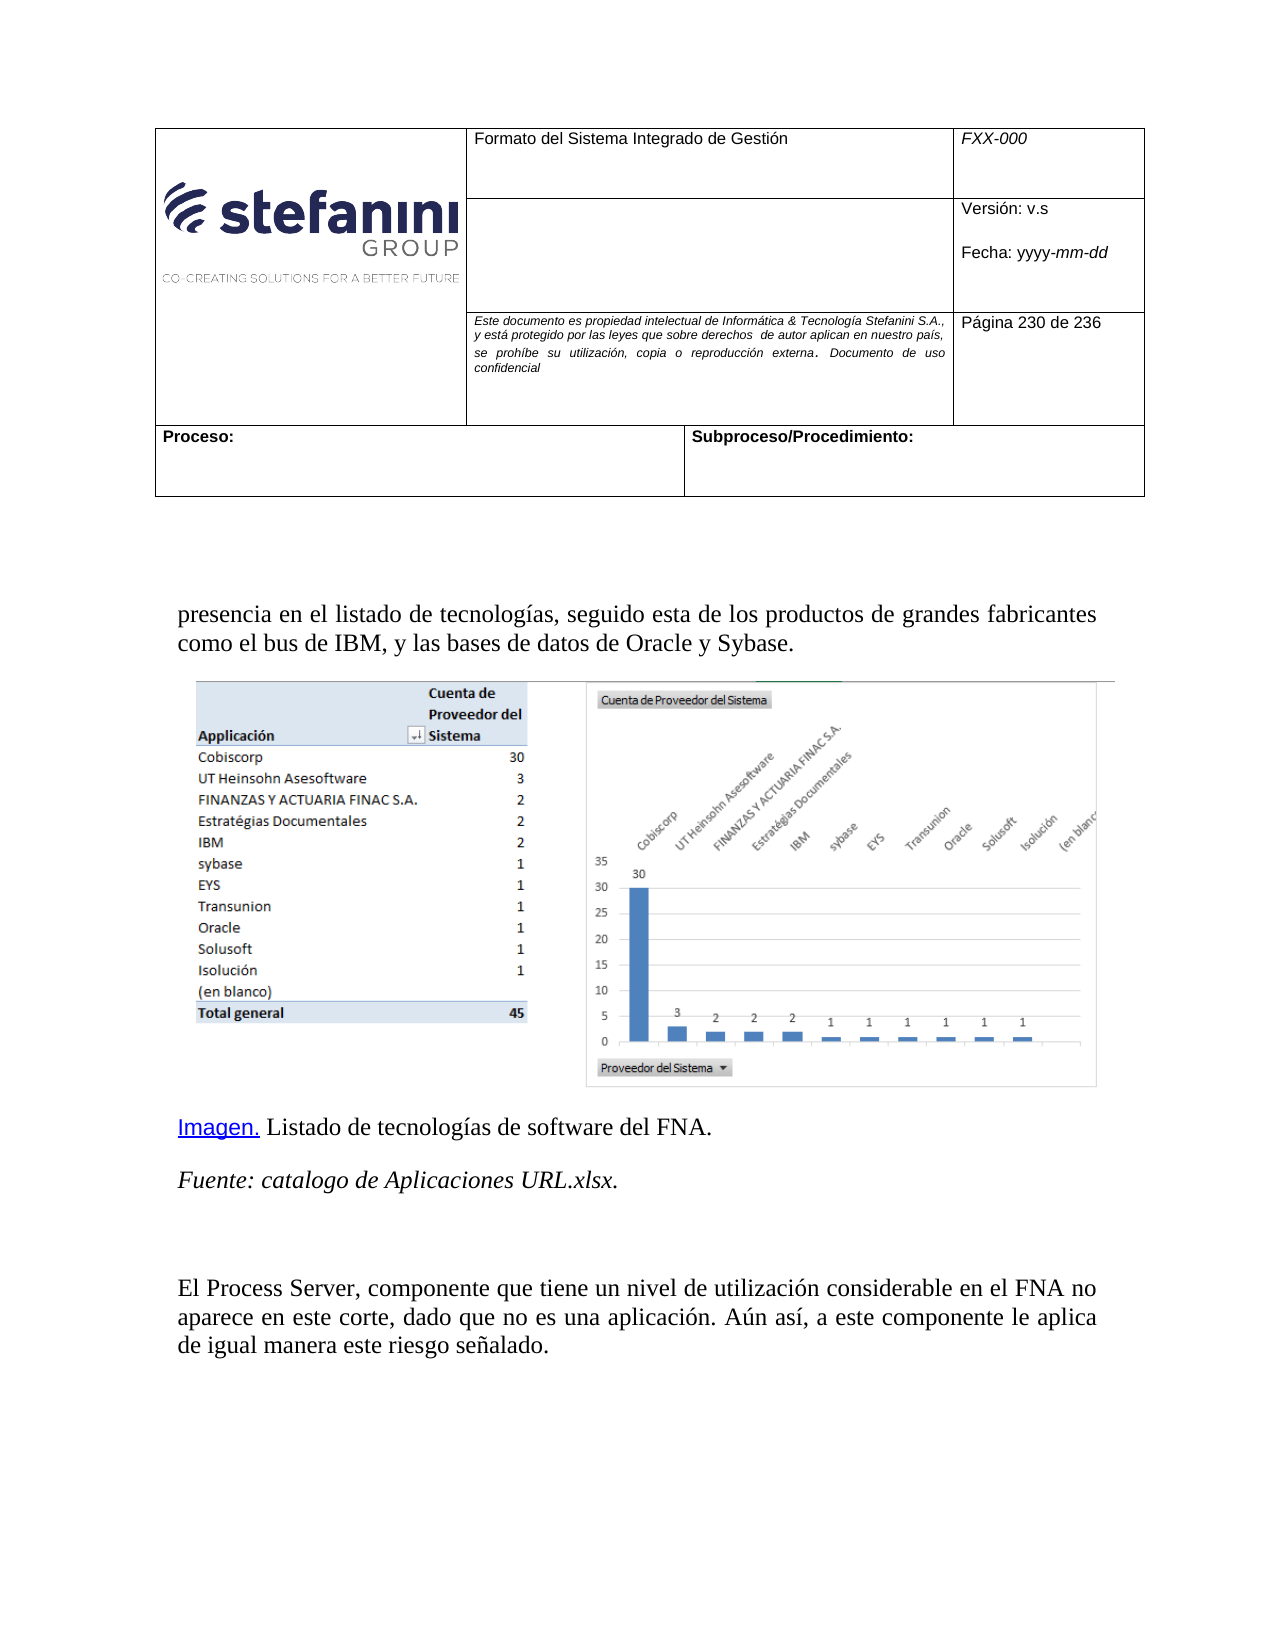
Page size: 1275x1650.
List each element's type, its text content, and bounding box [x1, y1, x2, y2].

text Parte importante de la tecnología del Fondo está reflejada en sus aplicaciones y plataforma de software (ver imagen siguiente). Las aplicaciones de proveedor, entre los que se encuentran Transunion, Solusoft, Isolution, y por supuesto, el ERP Cobis, tienen la mayor presencia en el listado de tecnologías, seguido esta de los productos de grandes fabricantes como el bus de IBM, y las bases de datos de Oracle y Sybase. [177, 599, 1098, 657]
picture [162, 182, 460, 286]
text Imagen. Listado de tecnologías de software del FNA. [177, 1112, 1098, 1141]
text Fuente: catalogo de Aplicaciones URL.xlsx. [177, 1166, 1098, 1194]
text El Process Server, componente que tiene un nivel de utilización considerable en el FNA no aparece en este corte, dado que no es una aplicación. Aún así, a este componente le aplica de igual manera este riesgo señalado. [177, 1273, 1098, 1359]
picture [196, 681, 1115, 1100]
